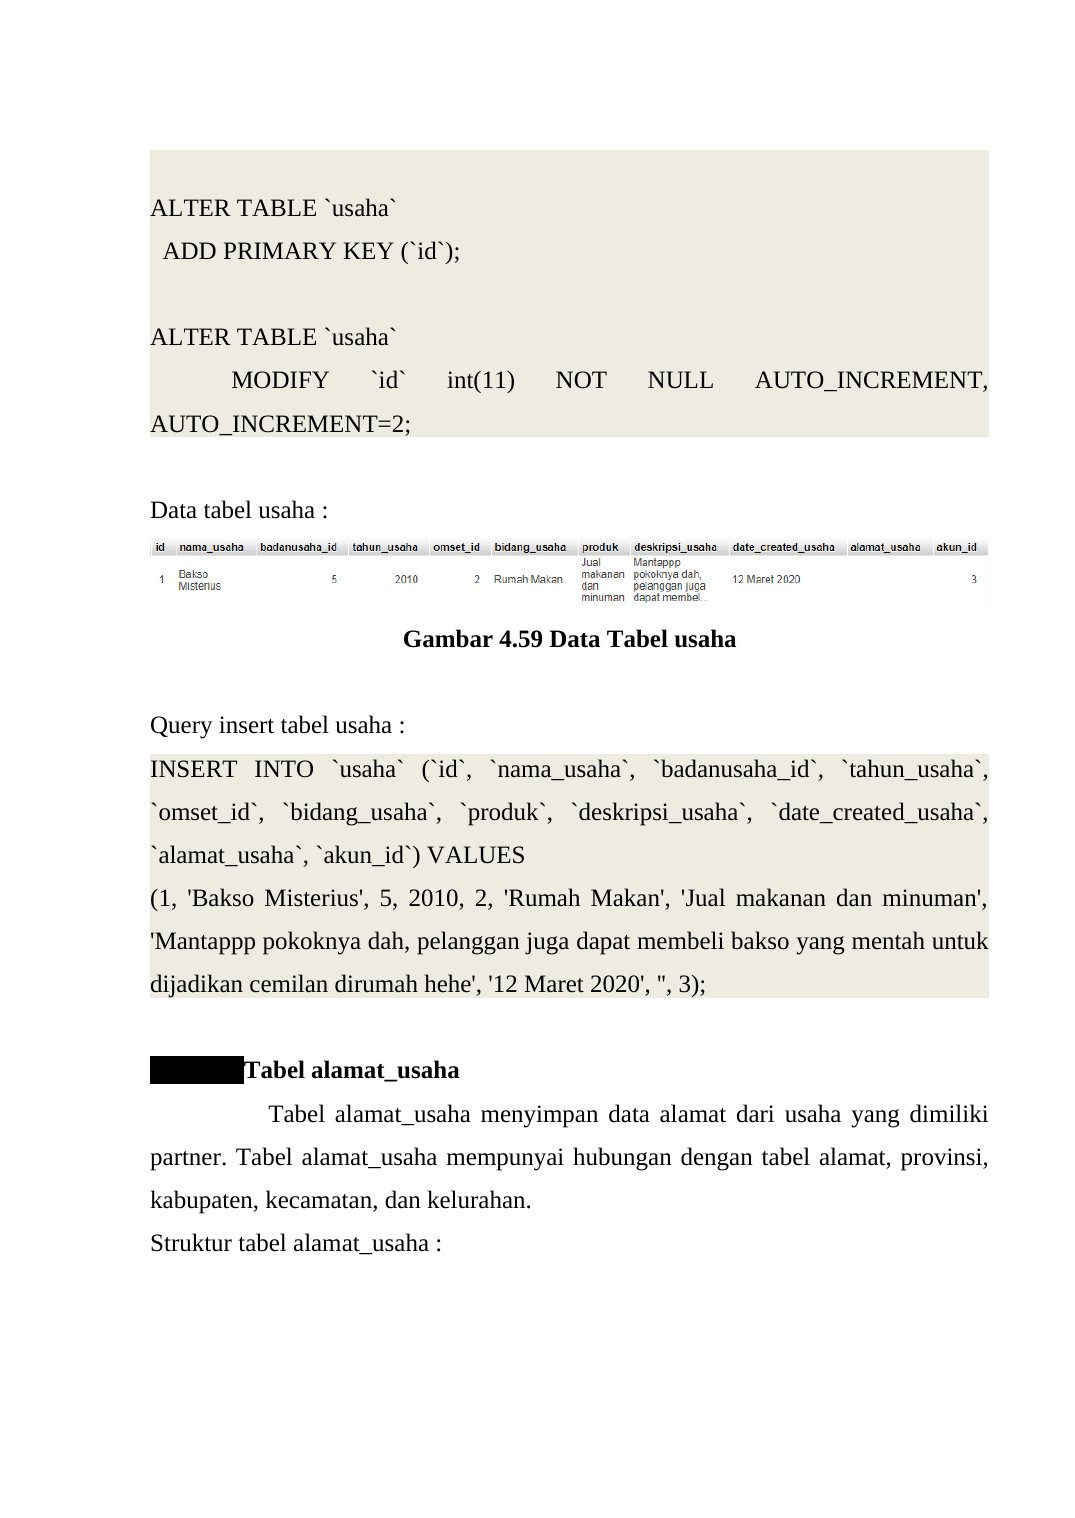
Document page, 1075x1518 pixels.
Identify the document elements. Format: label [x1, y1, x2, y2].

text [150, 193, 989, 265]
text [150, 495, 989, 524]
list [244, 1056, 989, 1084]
picture [150, 538, 990, 610]
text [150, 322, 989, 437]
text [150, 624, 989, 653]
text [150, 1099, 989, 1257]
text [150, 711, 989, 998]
